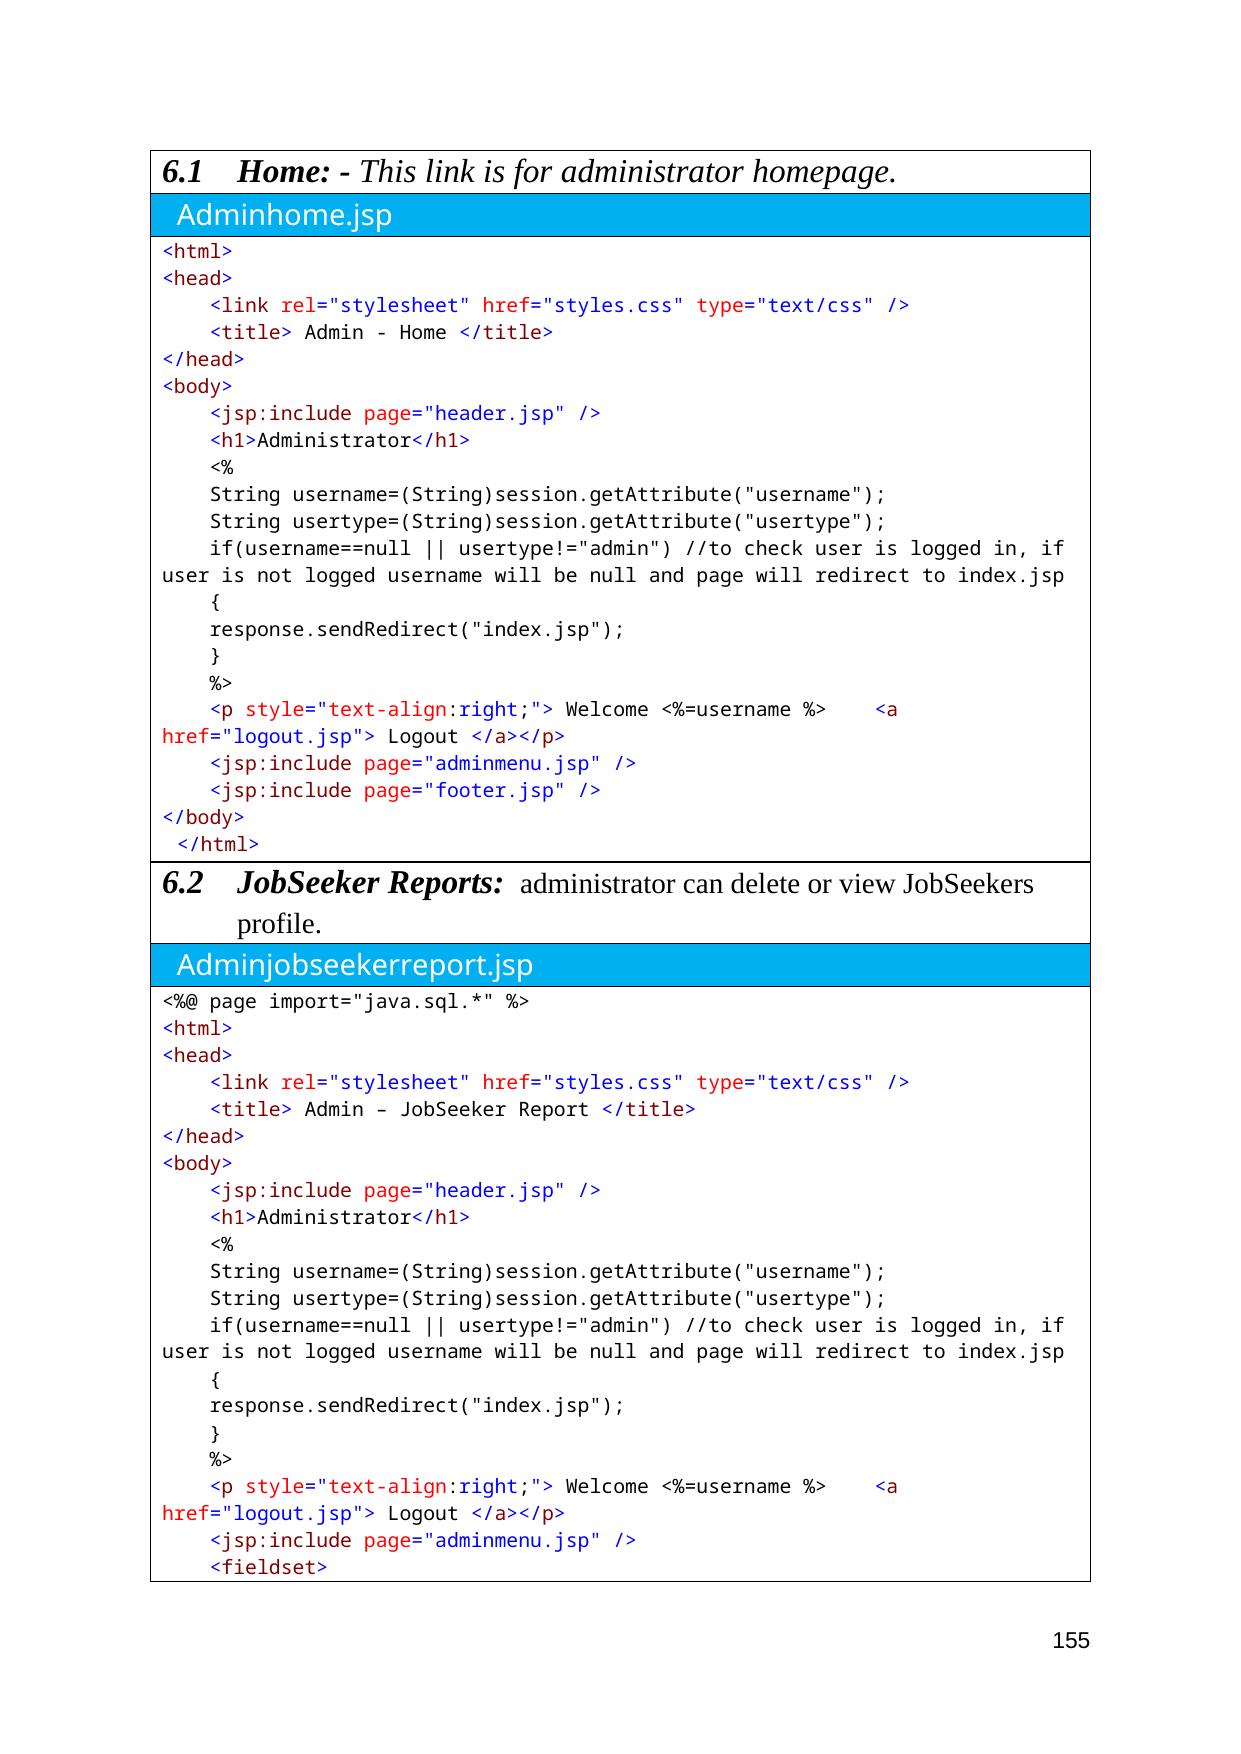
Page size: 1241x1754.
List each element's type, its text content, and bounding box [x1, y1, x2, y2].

table_cell JobSeeker Reports: administrator can delete or view JobSeekers profile. [151, 863, 1090, 943]
table_cell Adminjobseekerreport.jsp [151, 944, 1090, 986]
table_header Home: - This link is for administrator homepage. [151, 151, 1090, 193]
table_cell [151, 987, 1090, 1581]
table_cell <html> <head> <link rel="stylesheet" href="styles.css" type="text/css" /> <title> Admin - Home </title> </head> <body> <jsp:include page="header.jsp" /> <h1>Administrator</h1> <% String username=(String)session.getAttribute("username"); String usertype=(String)session.getAttribute("usertype"); if(username==null || usertype!="admin") //to check user is logged in, if user is not logged username will be null and page will redirect to index.jsp { response.sendRedirect("index.jsp"); } %> <p style="text-align:right;"> Welcome <%=username %> <a href="logout.jsp"> Logout </a></p> <jsp:include page="adminmenu.jsp" /> <jsp:include page="footer.jsp" /> </body> </html> [151, 237, 1090, 861]
table_cell Adminhome.jsp [151, 194, 1090, 236]
